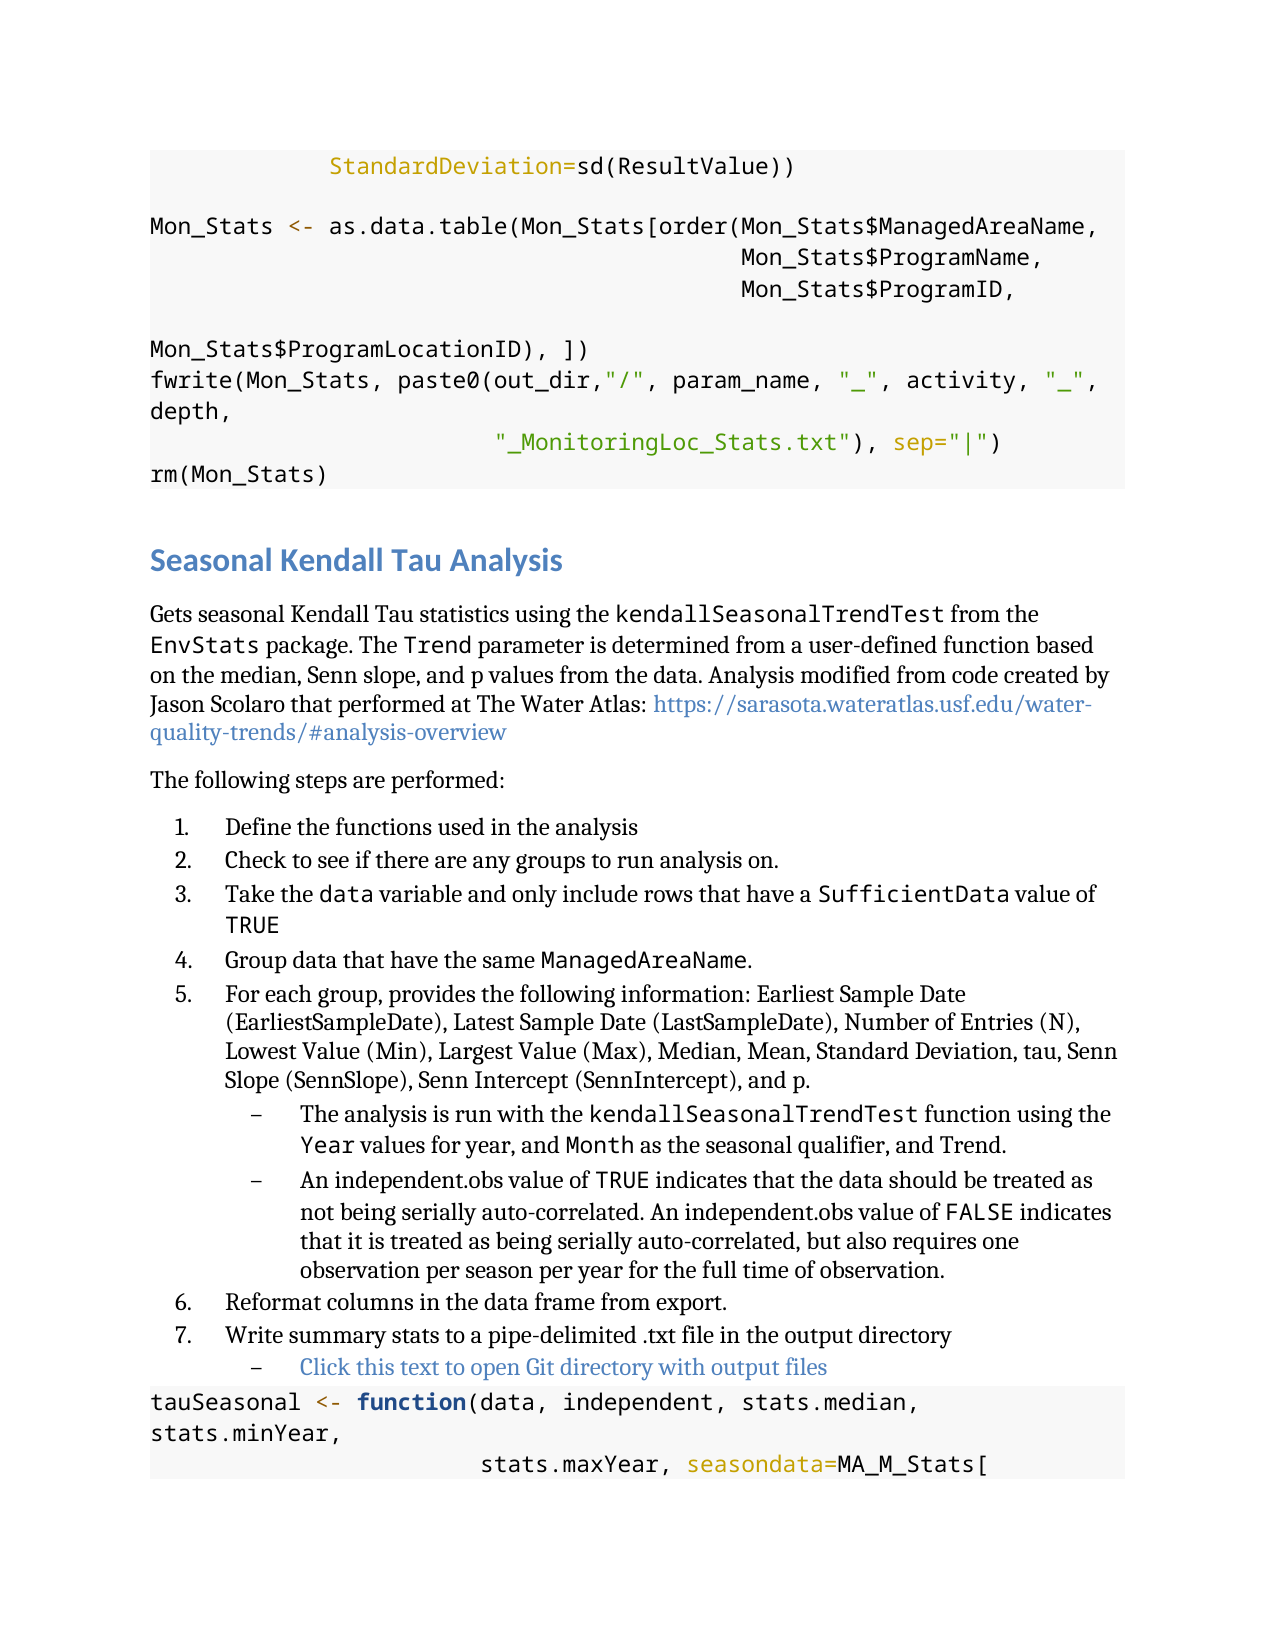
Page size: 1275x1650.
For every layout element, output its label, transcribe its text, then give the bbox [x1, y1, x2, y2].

list Define the functions used in the analysis [175, 813, 1125, 842]
text Gets seasonal Kendall Tau statistics using the kendallSeasonalTrendTest from the EnvStats package. The Trend parameter is determined from a user-defined function based on the median, Senn slope, and p values from the data. Analysis modified from code created by Jason Scolaro that performed at The Water Atlas: https://sarasota.wateratlas.usf.edu/water-quality-trends/#analysis-overview [150, 598, 1125, 747]
list Check to see if there are any groups to run analysis on. [175, 846, 1125, 874]
list Click this text to open Git directory with output files [250, 1353, 1125, 1382]
text The following steps are performed: [150, 766, 1125, 794]
list An independent.obs value of TRUE indicates that the data should be treated as not being serially auto-correlated. An independent.obs value of FALSE indicates that it is treated as being serially auto-correlated, but also requires one observation per season per year for the full time of observation. [250, 1164, 1125, 1284]
subtitle Seasonal Kendall Tau Analysis [150, 539, 1125, 579]
list For each group, provides the following information: Earliest Sample Date (EarliestSampleDate), Latest Sample Date (LastSampleDate), Number of Entries (N), Lowest Value (Min), Largest Value (Max), Median, Mean, Standard Deviation, tau, Senn Slope (SennSlope), Senn Intercept (SennIntercept), and p. [175, 979, 1125, 1094]
list The analysis is run with the kendallSeasonalTrendTest function using the Year values for year, and Month as the seasonal qualifier, and Trend. [250, 1098, 1125, 1161]
list Group data that have the same ManagedAreaName. [175, 944, 1125, 976]
list Reformat columns in the data frame from export. [175, 1288, 1125, 1317]
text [150, 150, 1125, 489]
list Take the data variable and only include rows that have a SufficientData value of TRUE [175, 878, 1125, 941]
list Write summary stats to a pipe-delimited .txt file in the output directory [175, 1321, 1125, 1349]
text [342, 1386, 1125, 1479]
